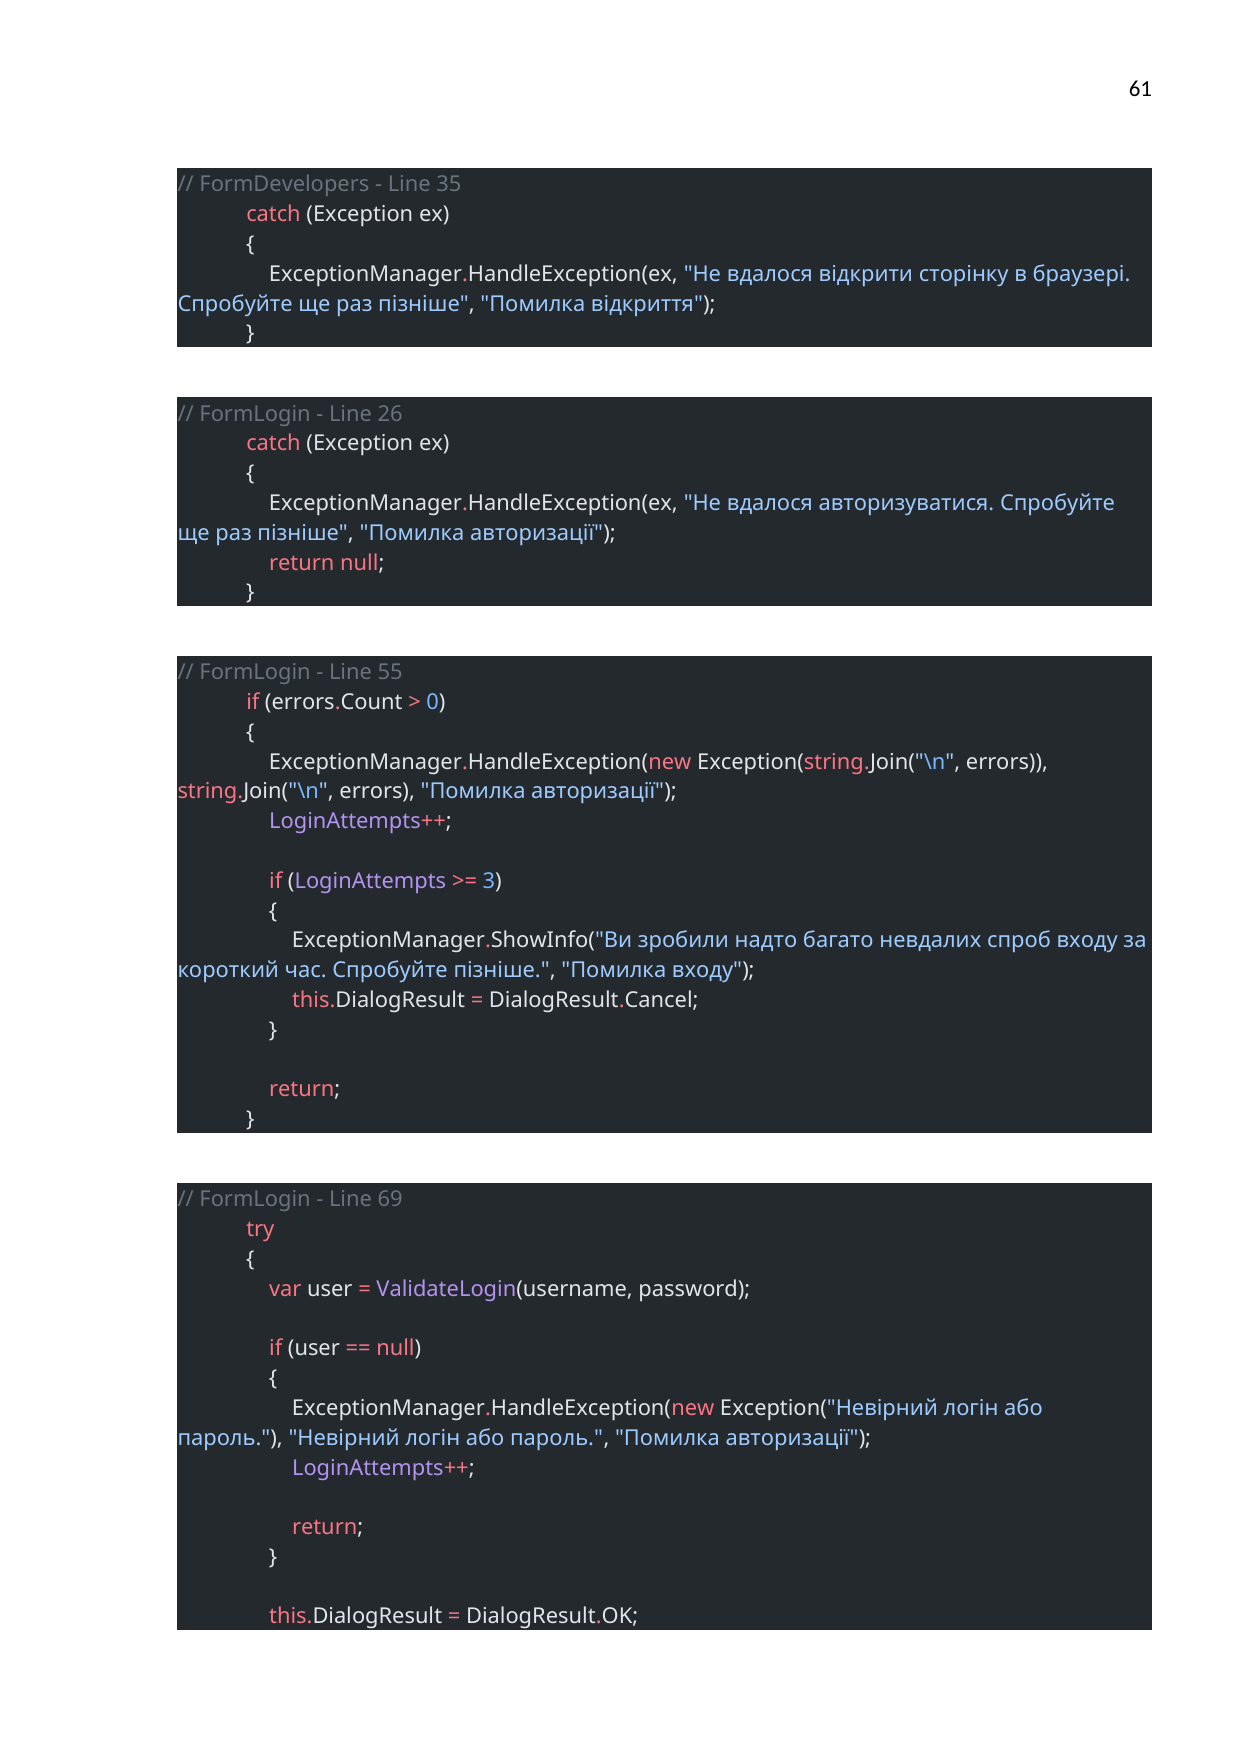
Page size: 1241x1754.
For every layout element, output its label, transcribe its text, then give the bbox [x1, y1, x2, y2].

text catch (Exception ex) [177, 427, 1152, 457]
text return; [177, 1511, 1152, 1541]
text // FormLogin - Line 69 [177, 1183, 1152, 1213]
text LoginAttempts++; [177, 805, 1152, 835]
text { [177, 1362, 1152, 1392]
text this.DialogResult = DialogResult.Cancel; [177, 984, 1152, 1014]
text ExceptionManager.ShowInfo("Ви зробили надто багато невдалих спроб входу за короткий час. Спробуйте пізніше.", "Помилка входу"); [177, 924, 1152, 984]
text try [177, 1213, 1152, 1243]
text { [177, 228, 1152, 258]
text return null; [177, 546, 1152, 576]
text LoginAttempts++; [177, 1451, 1152, 1481]
text // FormLogin - Line 55 [177, 656, 1152, 686]
text { [177, 457, 1152, 487]
text } [177, 576, 1152, 606]
text { [177, 895, 1152, 924]
text var user = ValidateLogin(username, password); [177, 1273, 1152, 1302]
text } [177, 1103, 1152, 1133]
text this.DialogResult = DialogResult.OK; [177, 1600, 1152, 1630]
text if (user == null) [177, 1332, 1152, 1362]
text { [177, 1243, 1152, 1273]
text ExceptionManager.HandleException(new Exception("Невірний логін або пароль."), "Невірний логін або пароль.", "Помилка авторизації"); [177, 1392, 1152, 1451]
text // FormLogin - Line 26 [177, 397, 1152, 427]
text } [177, 317, 1152, 347]
text if (LoginAttempts >= 3) [177, 865, 1152, 895]
text return; [177, 1073, 1152, 1103]
text ExceptionManager.HandleException(new Exception(string.Join("\n", errors)), string.Join("\n", errors), "Помилка авторизації"); [177, 746, 1152, 805]
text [177, 258, 1152, 317]
text } [177, 1541, 1152, 1571]
text { [177, 716, 1152, 746]
text if (errors.Count > 0) [177, 686, 1152, 716]
text } [177, 1014, 1152, 1044]
text ExceptionManager.HandleException(ex, "Не вдалося авторизуватися. Спробуйте ще раз пізніше", "Помилка авторизації"); [177, 487, 1152, 546]
text catch (Exception ex) [177, 198, 1152, 228]
text // FormDevelopers - Line 35 [177, 168, 1152, 198]
